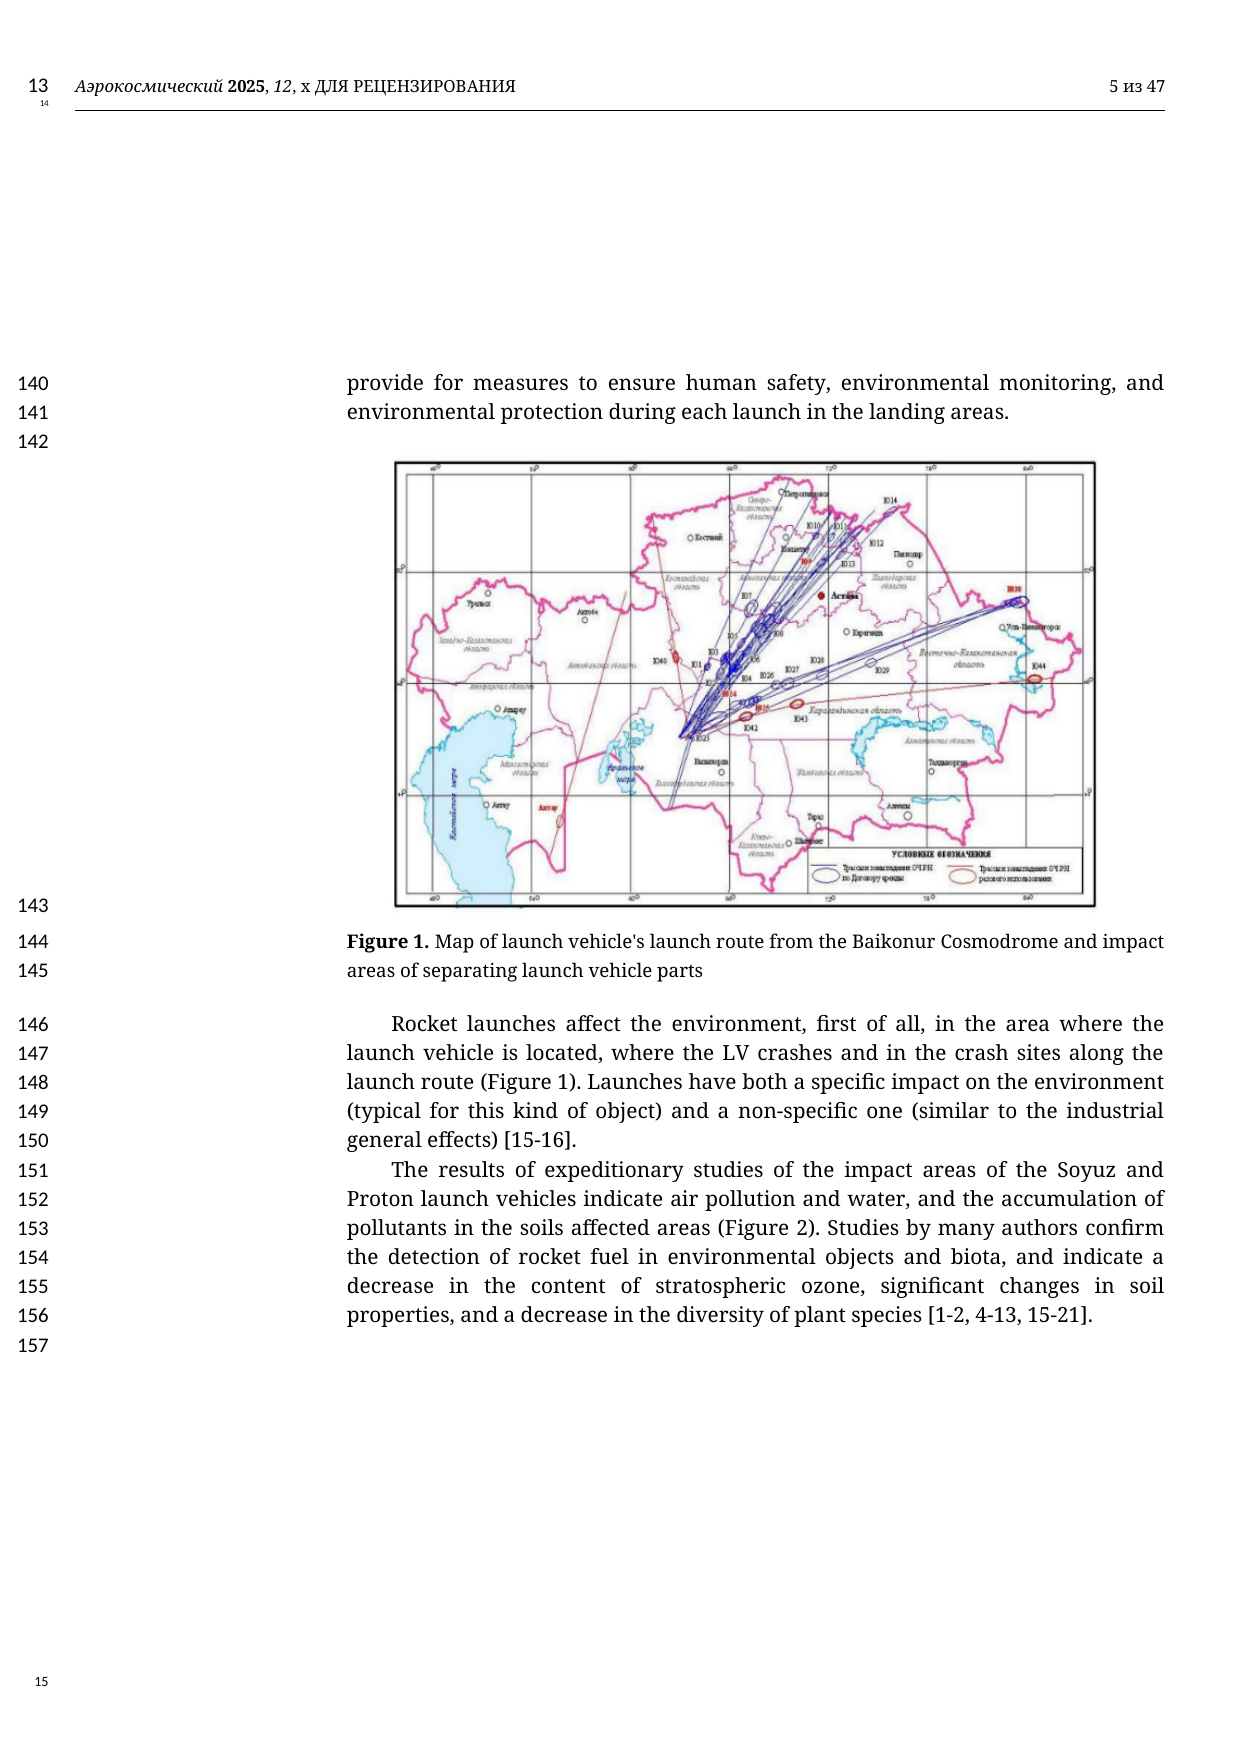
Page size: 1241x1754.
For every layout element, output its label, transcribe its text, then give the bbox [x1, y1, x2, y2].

picture [391, 454, 1100, 913]
text The results of expeditionary studies of the impact areas of the Soyuz and Proton launch vehicles indicate air pollution and water, and the accumulation of pollutants in the soils affected areas (Figure 2). Studies by many authors confirm the detection of rocket fuel in environmental objects and biota, and indicate a decrease in the content of stratospheric ozone, significant changes in soil properties, and a decrease in the diversity of plant species [1-2, 4-13, 15-21]. [347, 1154, 1165, 1329]
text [347, 367, 1165, 425]
text Rocket launches affect the environment, first of all, in the area where the launch vehicle is located, where the LV crashes and in the crash sites along the launch route (Figure 1). Launches have both a specific impact on the environment (typical for this kind of object) and a non-specific one (similar to the industrial general effects) [15-16]. [347, 1008, 1165, 1154]
text Figure 1. Map of launch vehicle's launch route from the Baikonur Cosmodrome and impact areas of separating launch vehicle parts [347, 925, 1165, 983]
